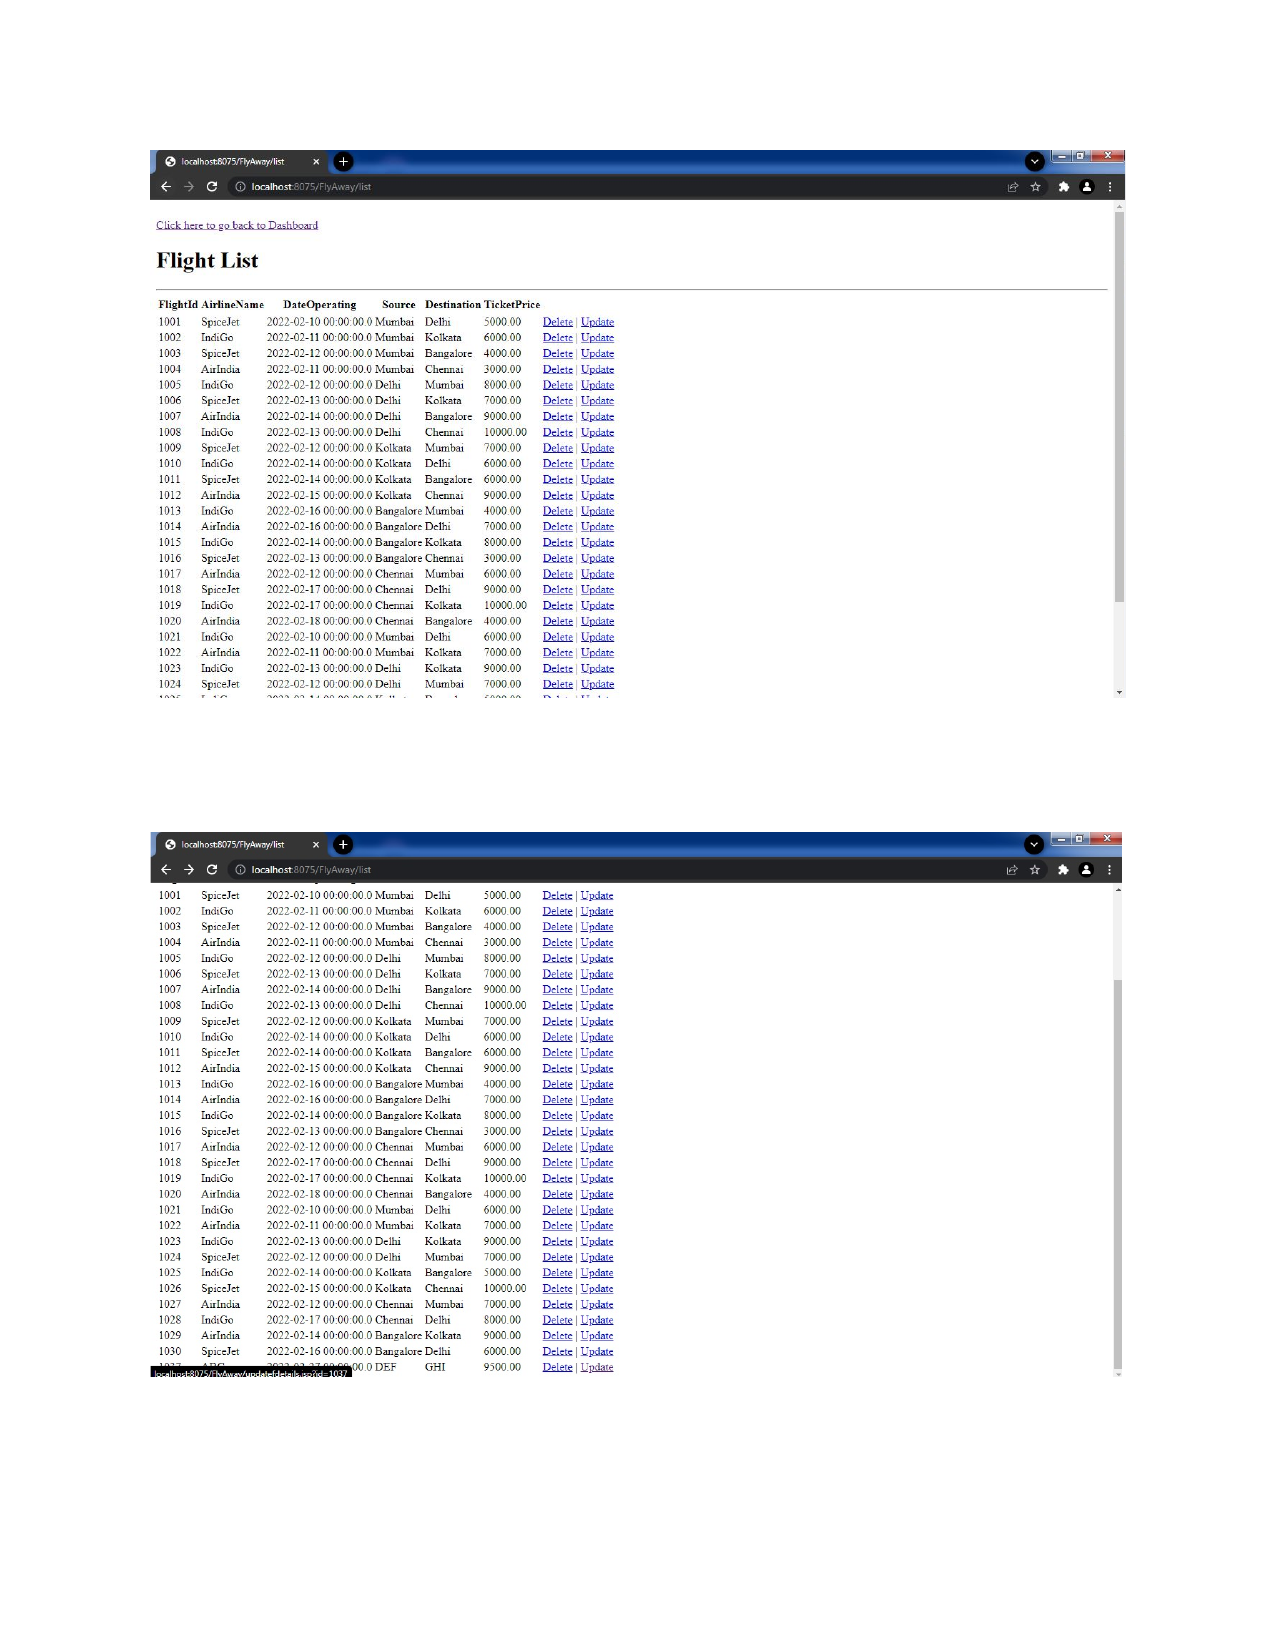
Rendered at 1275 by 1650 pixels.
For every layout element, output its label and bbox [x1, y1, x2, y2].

picture [150, 832, 1122, 1376]
picture [150, 150, 1125, 698]
